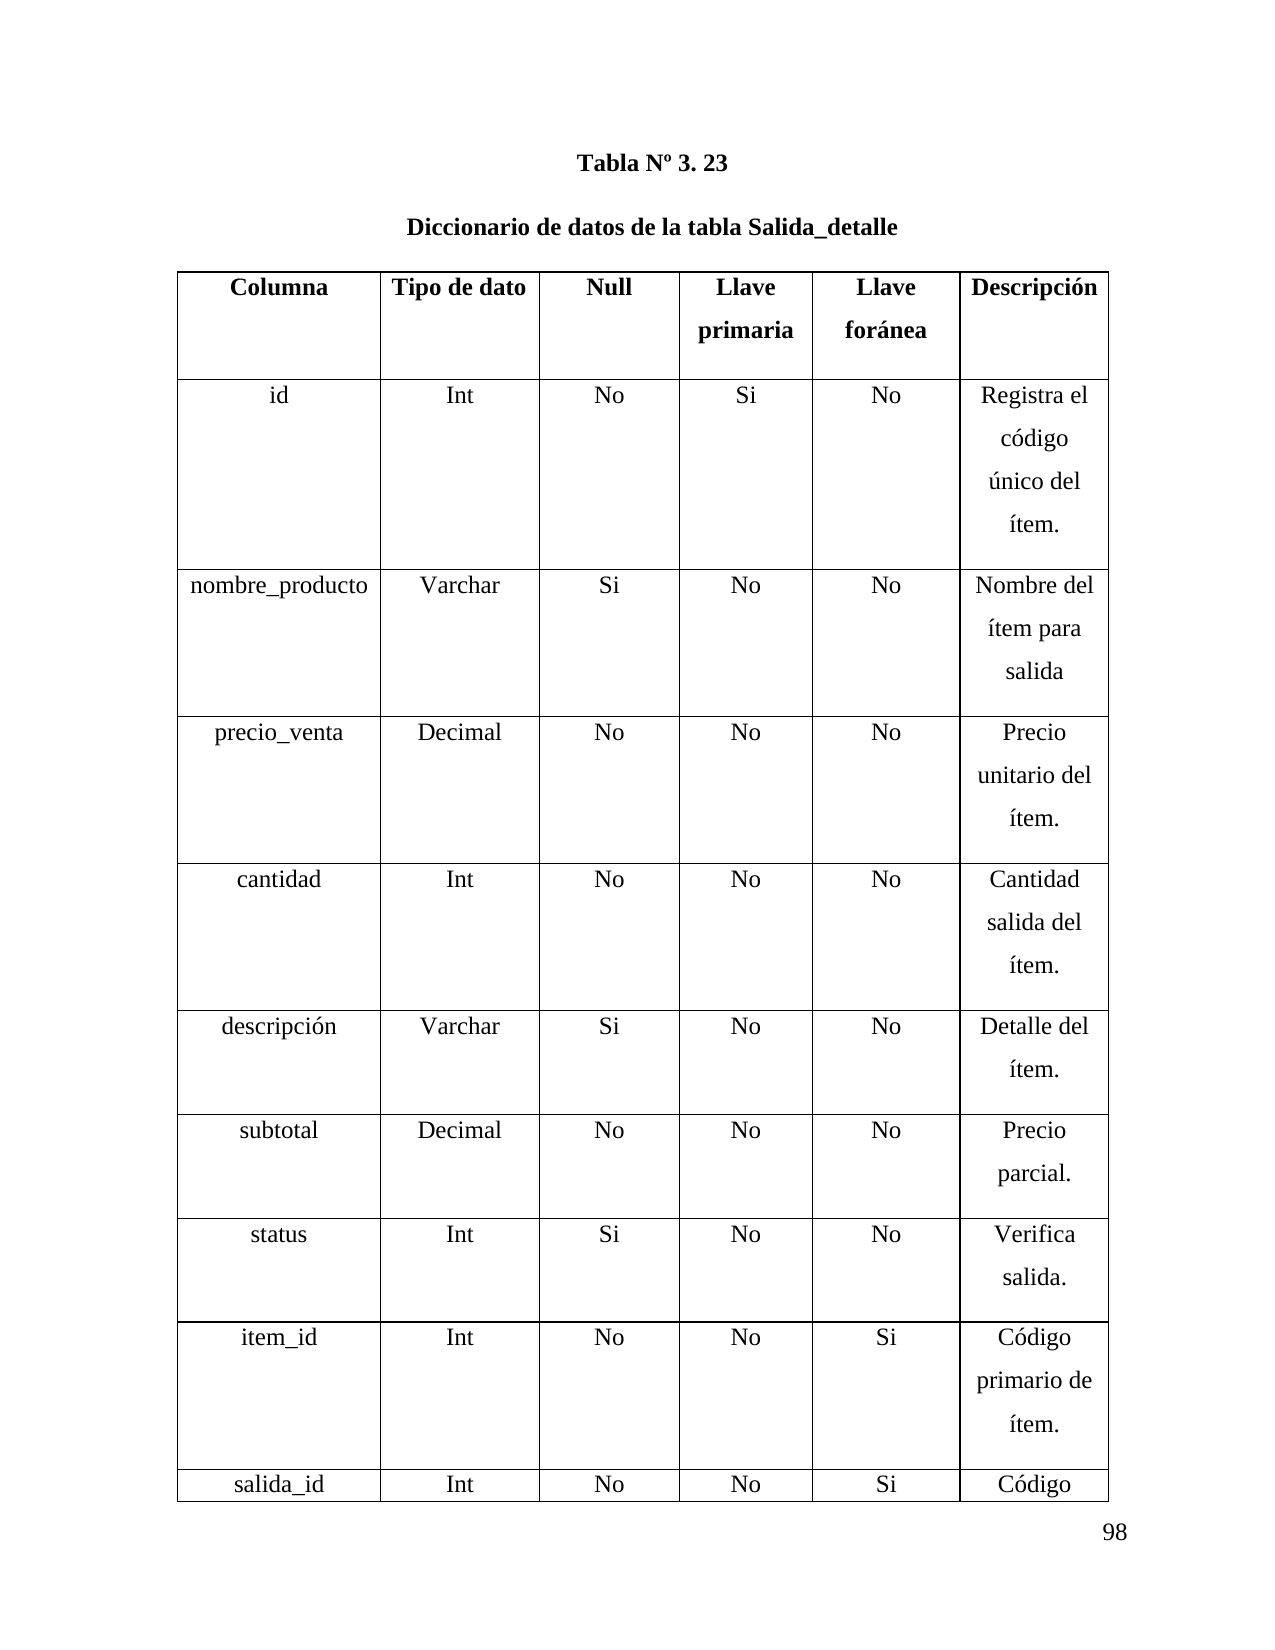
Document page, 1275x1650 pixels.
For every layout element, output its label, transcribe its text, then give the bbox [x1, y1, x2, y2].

table_cell Nombre del ítem para salida [961, 570, 1108, 716]
table_cell item_id [178, 1323, 380, 1468]
table_cell Decimal [381, 1115, 539, 1218]
table_cell No [813, 380, 959, 569]
table_cell Cantidad salida del ítem. [961, 864, 1108, 1010]
table_cell No [680, 864, 812, 1010]
table_cell Detalle del ítem. [961, 1011, 1108, 1114]
table_cell Si [540, 1219, 679, 1321]
table_cell nombre_producto [178, 570, 380, 716]
table_cell descripción [178, 1011, 380, 1114]
table_cell cantidad [178, 864, 380, 1010]
table_cell precio_venta [178, 717, 380, 863]
table_header Null [540, 273, 679, 379]
table_cell Varchar [381, 1011, 539, 1114]
table_cell No [680, 1115, 812, 1218]
table_cell No [813, 1219, 959, 1321]
table_cell subtotal [178, 1115, 380, 1218]
table_cell No [540, 717, 679, 863]
table_header Llave primaria [680, 273, 812, 379]
table_cell Si [813, 1323, 959, 1468]
table_cell Int [381, 1323, 539, 1468]
table_cell Verifica salida. [961, 1219, 1108, 1321]
table_cell Si [540, 570, 679, 716]
table_cell No [680, 1011, 812, 1114]
table_cell Precio parcial. [961, 1115, 1108, 1218]
table_cell No [680, 1219, 812, 1321]
table_cell Si [813, 1470, 959, 1501]
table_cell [961, 1470, 1108, 1501]
table_cell No [680, 570, 812, 716]
table_cell Código primario de ítem. [961, 1323, 1108, 1468]
table_cell Int [381, 1470, 539, 1501]
table_cell id [178, 380, 380, 569]
table_header Llave foránea [813, 273, 959, 379]
table_cell Int [381, 864, 539, 1010]
table_cell No [540, 380, 679, 569]
table_cell No [813, 1115, 959, 1218]
table_cell No [813, 570, 959, 716]
table_cell No [540, 864, 679, 1010]
text Diccionario de datos de la tabla Salida_detalle [177, 212, 1127, 240]
table_cell No [813, 1011, 959, 1114]
table_cell No [680, 1470, 812, 1501]
table_header Descripción [961, 273, 1108, 379]
table_cell No [680, 1323, 812, 1468]
table_cell Si [680, 380, 812, 569]
table_cell No [680, 717, 812, 863]
table_cell Int [381, 1219, 539, 1321]
text Tabla Nº 3. 23 [177, 148, 1127, 176]
table_header Columna [178, 273, 380, 379]
table_cell salida_id [178, 1470, 380, 1501]
table_cell No [813, 717, 959, 863]
table_header Tipo de dato [381, 273, 539, 379]
table_cell Decimal [381, 717, 539, 863]
table_cell Registra el código único del ítem. [961, 380, 1108, 569]
table_cell Precio unitario del ítem. [961, 717, 1108, 863]
table_cell Int [381, 380, 539, 569]
table_cell No [540, 1323, 679, 1468]
table_cell No [540, 1115, 679, 1218]
table_cell Si [540, 1011, 679, 1114]
table_cell No [540, 1470, 679, 1501]
table_cell status [178, 1219, 380, 1321]
table_cell Varchar [381, 570, 539, 716]
table_cell No [813, 864, 959, 1010]
